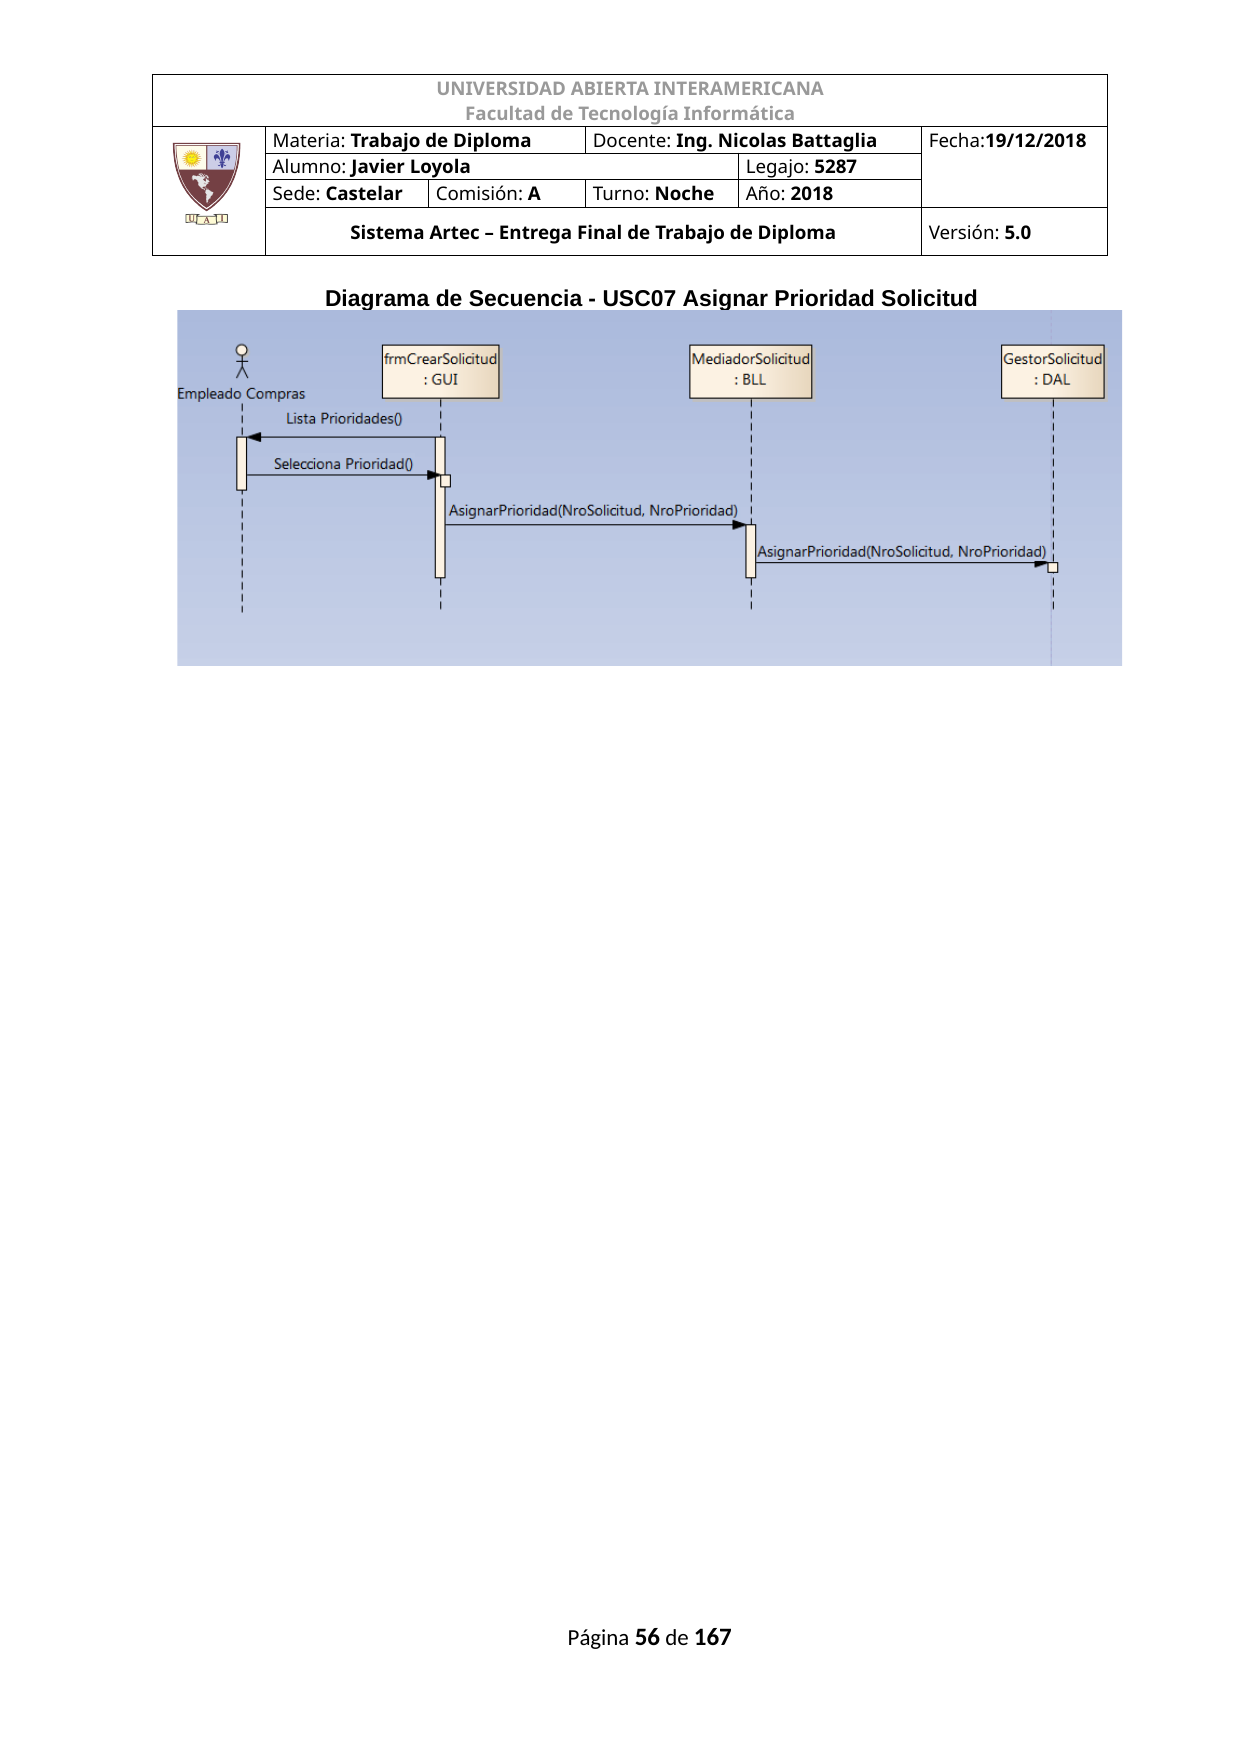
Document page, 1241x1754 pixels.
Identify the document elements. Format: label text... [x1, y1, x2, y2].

text Diagrama de Secuencia - USC07 Asignar Prioridad Solicitud [251, 284, 1122, 310]
picture [177, 310, 1123, 666]
picture [157, 136, 257, 228]
